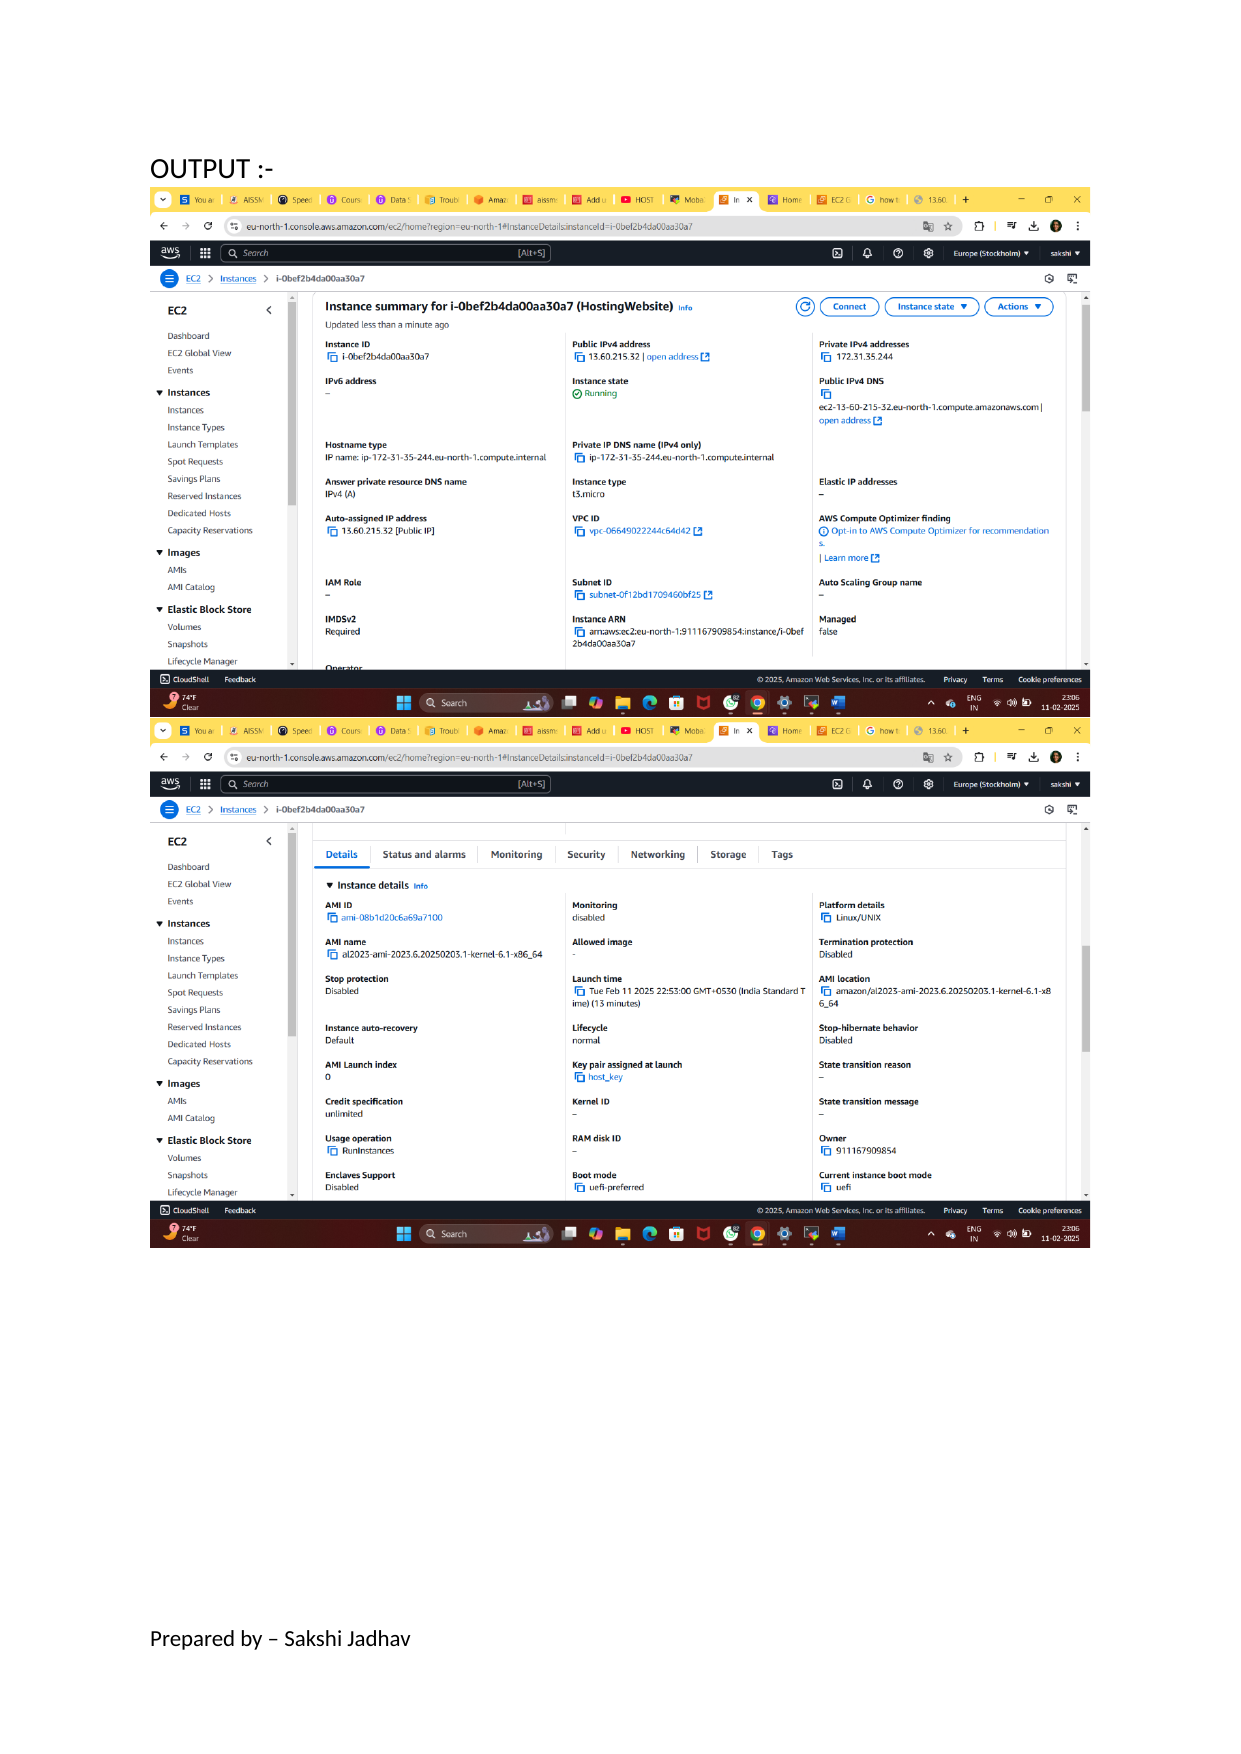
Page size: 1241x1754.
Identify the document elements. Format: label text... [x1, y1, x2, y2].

picture [150, 718, 1091, 1248]
text OUTPUT :- [150, 150, 1090, 187]
picture [150, 187, 1091, 717]
